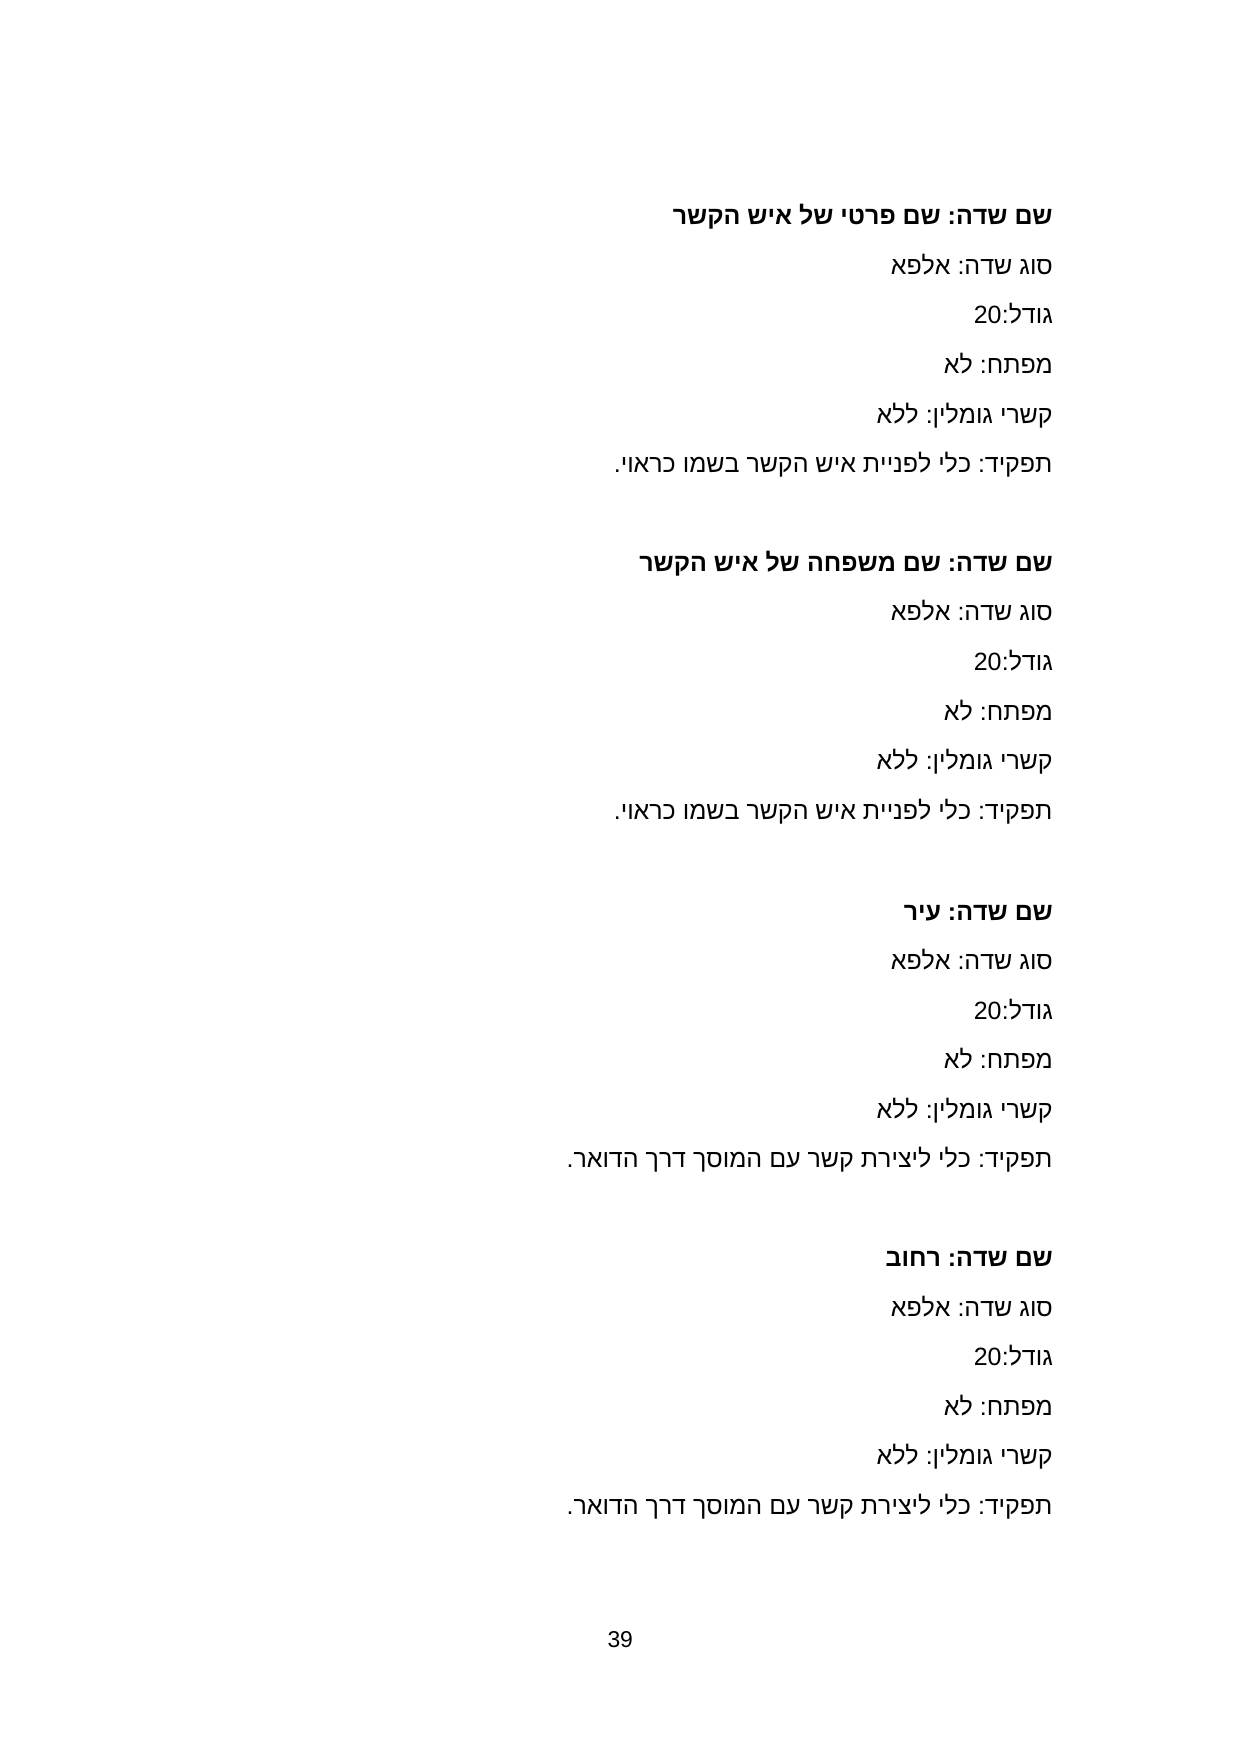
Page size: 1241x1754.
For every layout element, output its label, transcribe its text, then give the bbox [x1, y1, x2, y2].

text מפתח: לא [187, 350, 1053, 379]
text שם שדה: שם משפחה של איש הקשר [187, 548, 1053, 576]
text קשרי גומלין: ללא [187, 1441, 1053, 1470]
text סוג שדה: אלפא [187, 597, 1053, 626]
text גודל:20 [187, 647, 1053, 676]
text קשרי גומלין: ללא [187, 746, 1053, 775]
text סוג שדה: אלפא [187, 1292, 1053, 1321]
text מפתח: לא [187, 1045, 1053, 1074]
text סוג שדה: אלפא [187, 946, 1053, 975]
text קשרי גומלין: ללא [187, 1095, 1053, 1124]
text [187, 1491, 1053, 1519]
text תפקיד: כלי ליצירת קשר עם המוסך דרך הדואר. [187, 1144, 1053, 1173]
text גודל:20 [187, 996, 1053, 1024]
text שם שדה: רחוב [187, 1243, 1053, 1272]
text מפתח: לא [187, 696, 1053, 725]
text גודל:20 [187, 301, 1053, 329]
text שם שדה: עיר [187, 897, 1053, 925]
text גודל:20 [187, 1342, 1053, 1371]
text שם שדה: שם פרטי של איש הקשר [187, 201, 1053, 230]
text תפקיד: כלי לפניית איש הקשר בשמו כראוי. [187, 449, 1053, 478]
text קשרי גומלין: ללא [187, 400, 1053, 428]
text סוג שדה: אלפא [187, 251, 1053, 280]
text תפקיד: כלי לפניית איש הקשר בשמו כראוי. [187, 796, 1053, 824]
text מפתח: לא [187, 1392, 1053, 1420]
